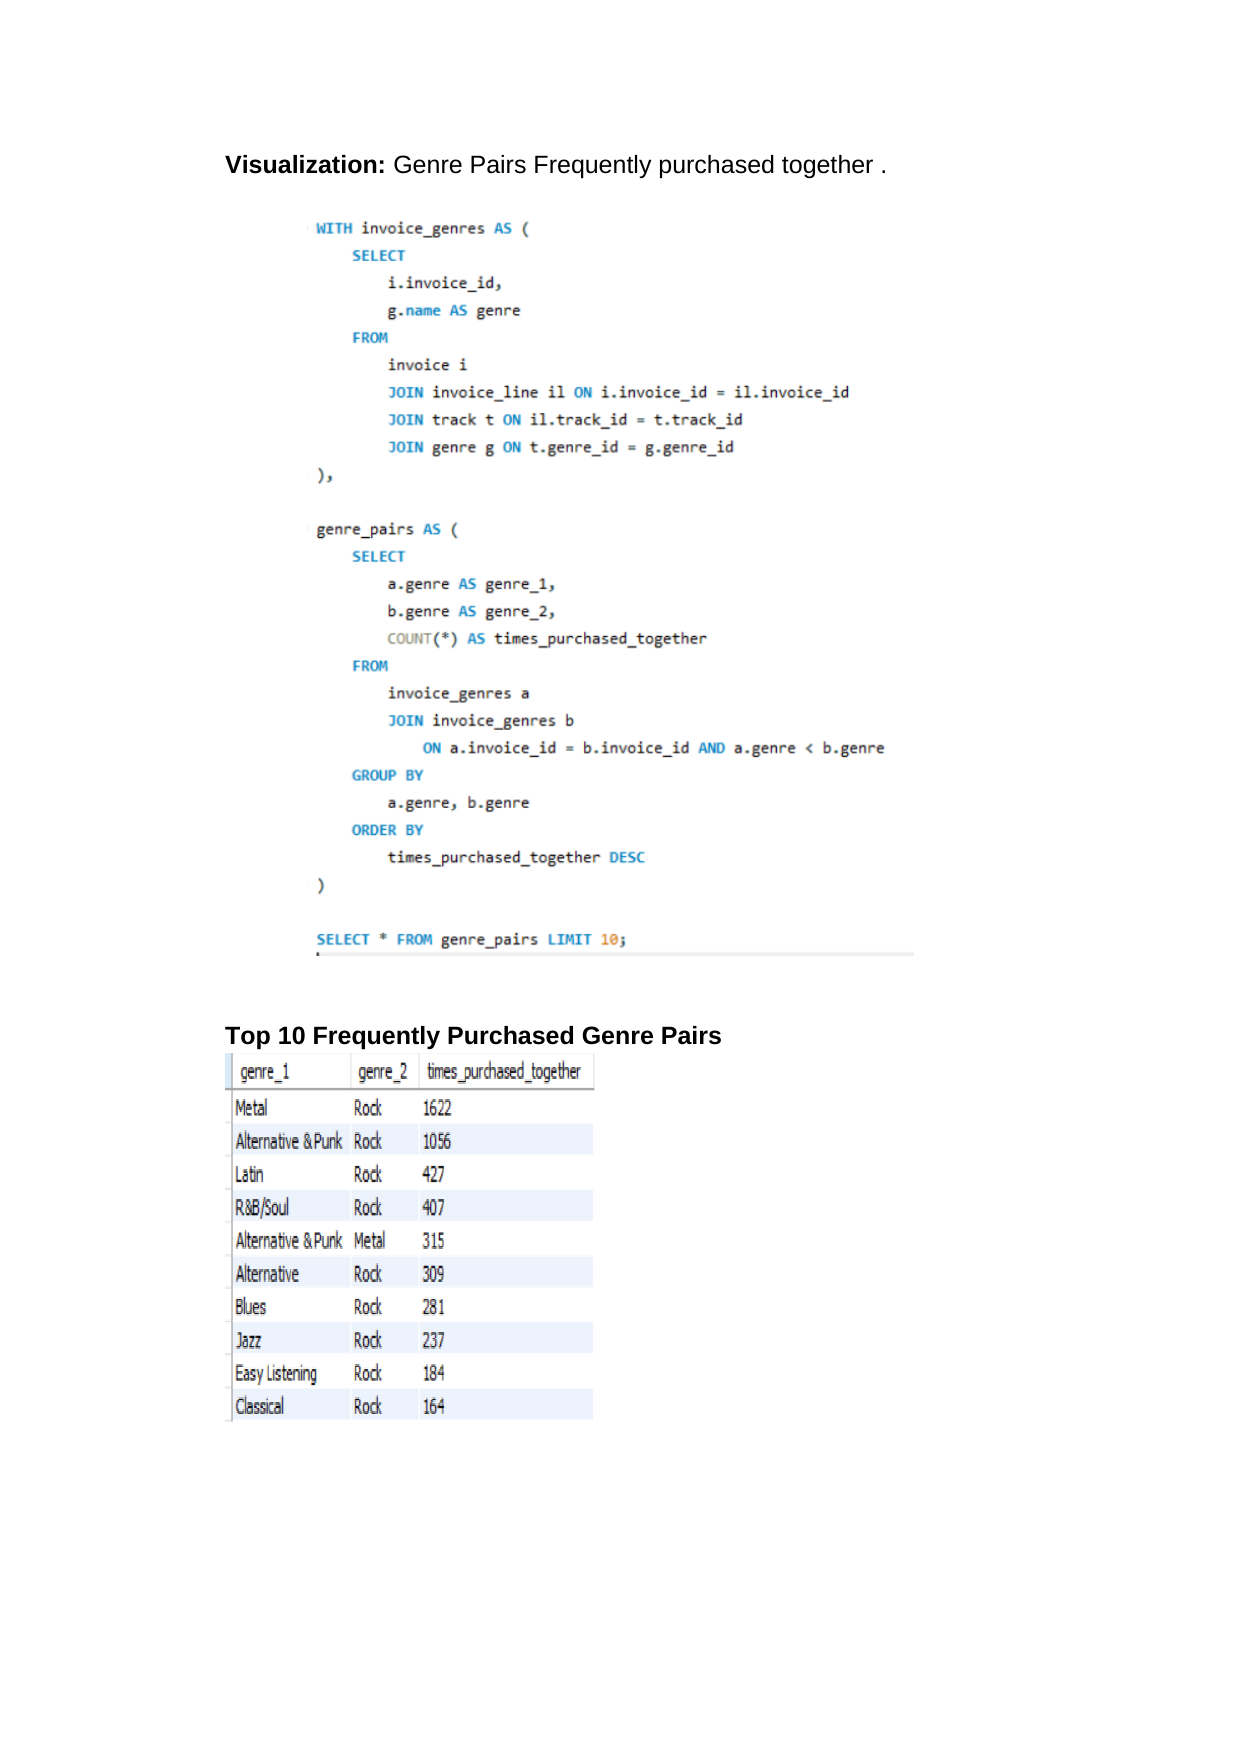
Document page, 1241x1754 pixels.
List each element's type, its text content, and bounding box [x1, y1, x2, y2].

text Top 10 Frequently Purchased Genre Pairs [225, 1021, 1090, 1049]
text Visualization: Genre Pairs Frequently purchased together . [225, 150, 1090, 179]
picture [307, 216, 914, 956]
picture [225, 1053, 597, 1424]
